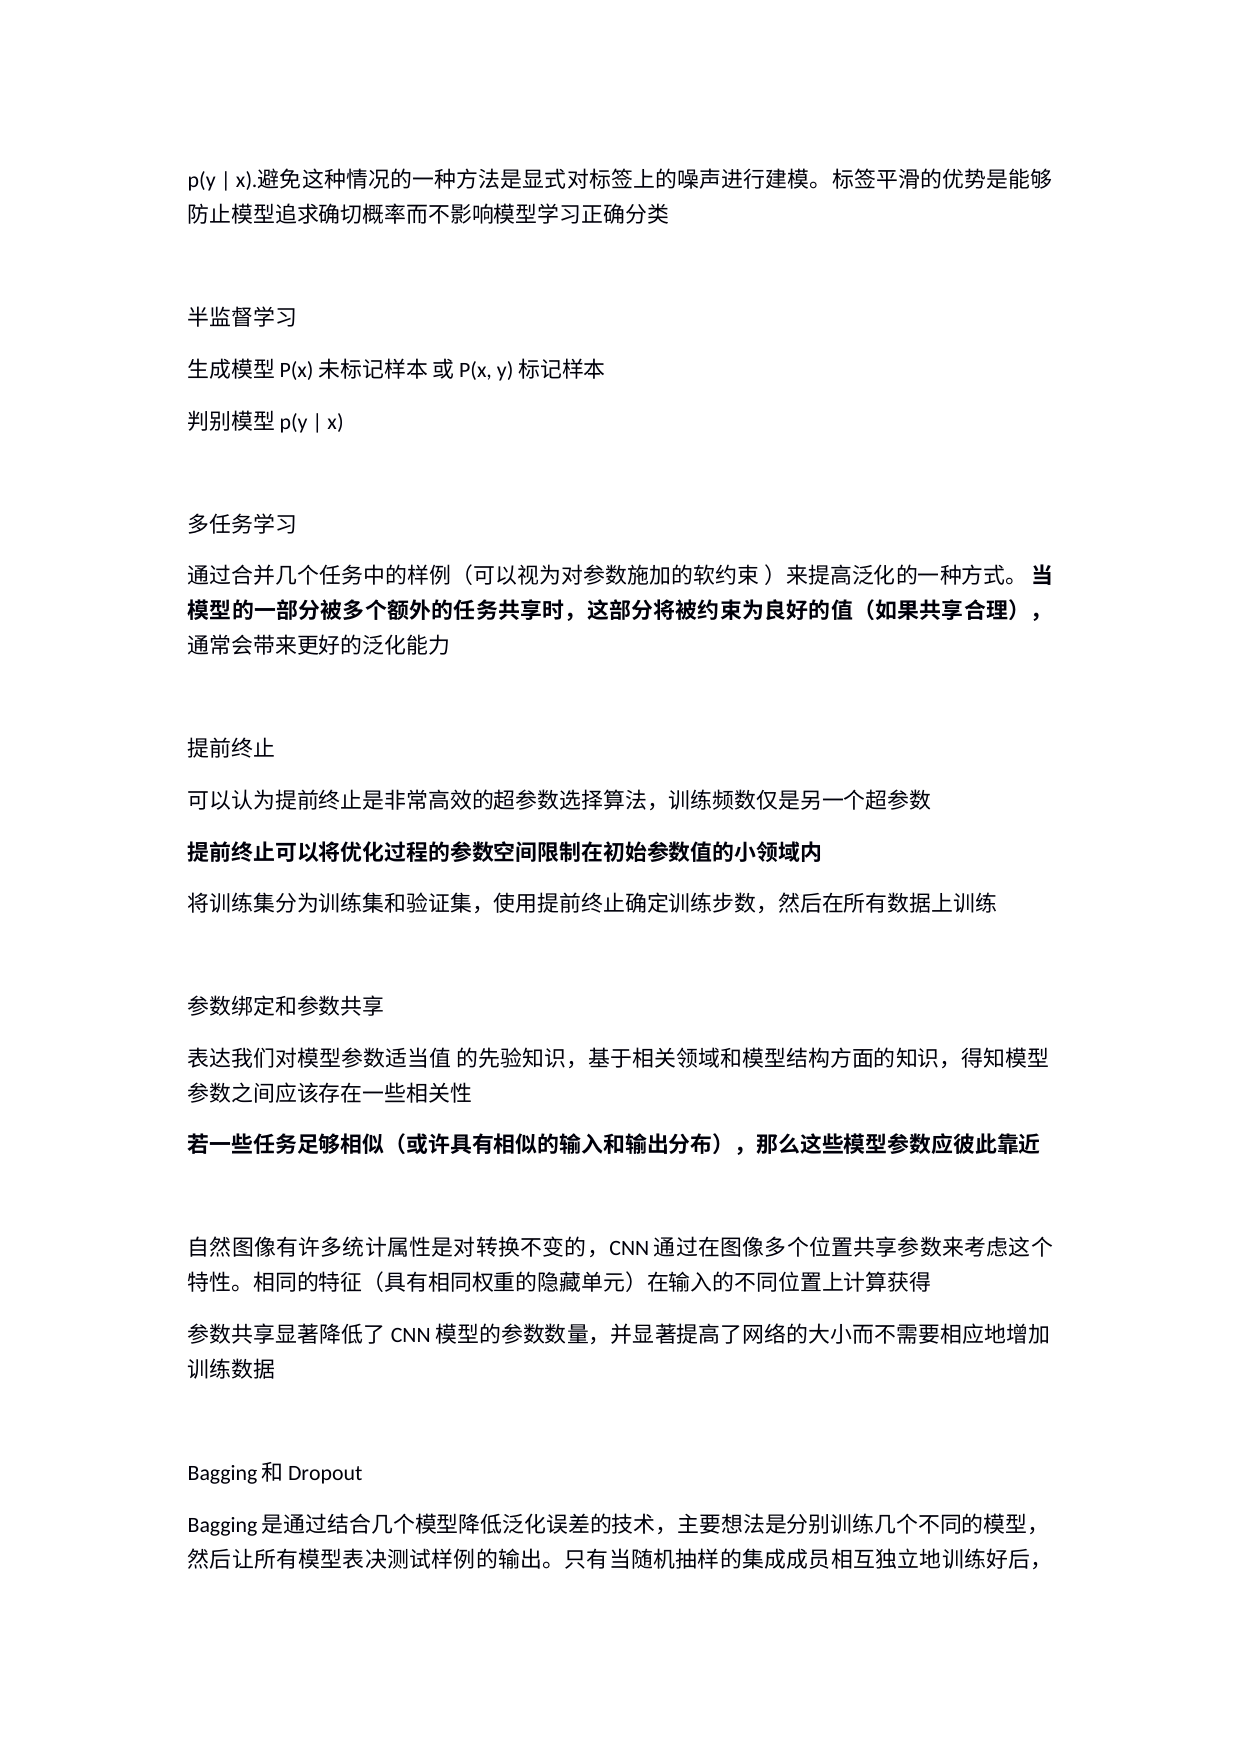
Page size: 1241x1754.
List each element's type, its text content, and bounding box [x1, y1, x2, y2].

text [187, 162, 1053, 229]
text Bagging和Dropout [187, 1454, 1053, 1487]
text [187, 1506, 1053, 1574]
text 多任务学习 [187, 506, 1053, 539]
text 半监督学习 [187, 300, 1053, 332]
text 若一些任务足够相似（或许具有相似的输入和输出分布），那么这些模型参数应彼此靠近 [187, 1127, 1053, 1159]
text 通过合并几个任务中的样例（可以视为对参数施加的软约束 ）来提高泛化的一种方式。当模型的一部分被多个额外的任务共享时，这部分将被约束为良好的值（如果共享合理），通常会带来更好的泛化能力 [187, 558, 1053, 660]
text 判别模型p(y | x) [187, 403, 1053, 436]
text 提前终止可以将优化过程的参数空间限制在初始参数值的小领域内 [187, 834, 1053, 867]
text 自然图像有许多统计属性是对转换不变的，CNN通过在图像多个位置共享参数来考虑这个特性。相同的特征（具有相同权重的隐藏单元）在输入的不同位置上计算获得 [187, 1230, 1053, 1297]
text 表达我们对模型参数适当值 的先验知识，基于相关领域和模型结构方面的知识，得知模型参数之间应该存在一些相关性 [187, 1040, 1053, 1108]
text 将训练集分为训练集和验证集，使用提前终止确定训练步数，然后在所有数据上训练 [187, 886, 1053, 918]
text 提前终止 [187, 731, 1053, 763]
text 参数绑定和参数共享 [187, 989, 1053, 1021]
text 参数共享显著降低了CNN模型的参数数量，并显著提高了网络的大小而不需要相应地增加训练数据 [187, 1317, 1053, 1384]
text 生成模型P(x) 未标记样本 或P(x, y) 标记样本 [187, 352, 1053, 384]
text 可以认为提前终止是非常高效的超参数选择算法，训练频数仅是另一个超参数 [187, 782, 1053, 815]
